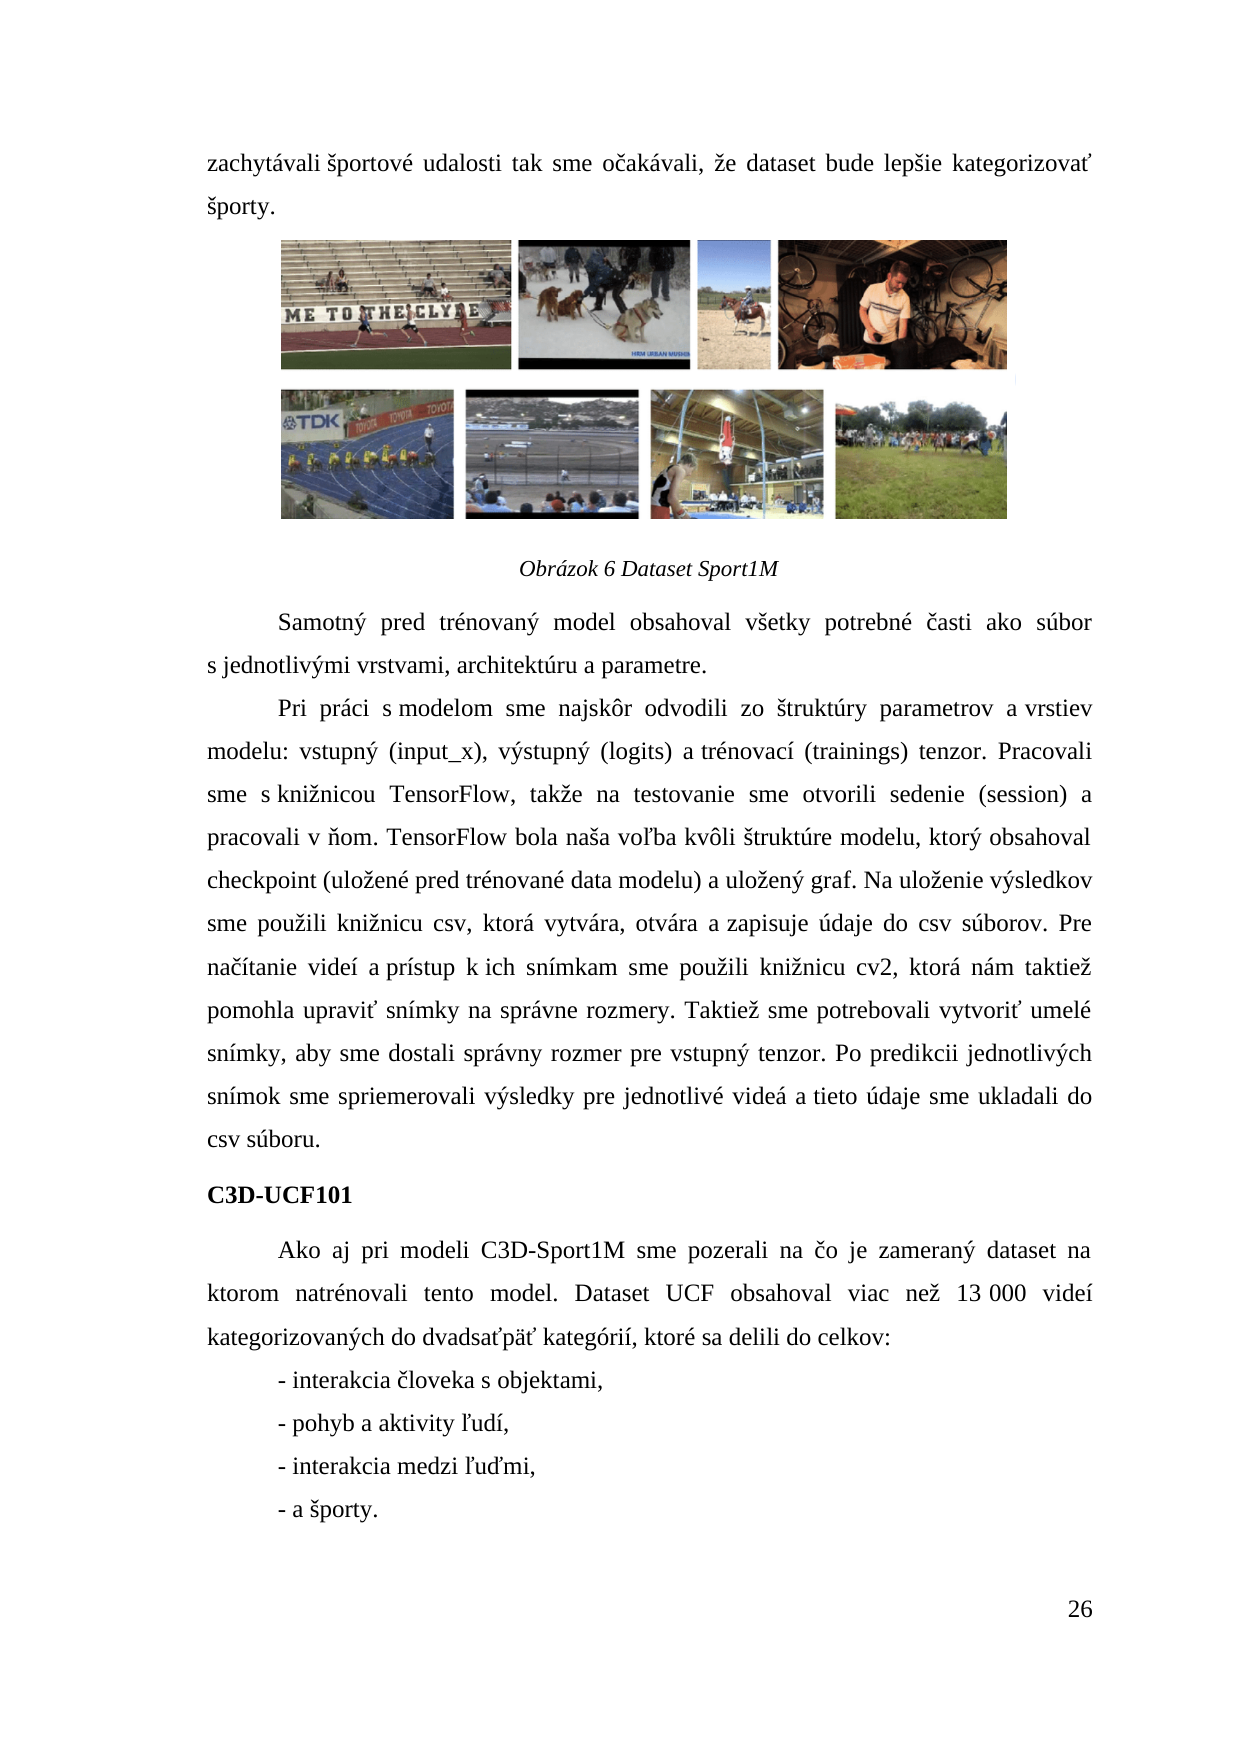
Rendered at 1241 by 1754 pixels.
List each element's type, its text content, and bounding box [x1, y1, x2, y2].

text Samotný pred trénovaný model obsahoval všetky potrebné časti ako súbor s jednotlivými vrstvami, architektúru a parametre. [207, 607, 1092, 678]
text - interakcia človeka s objektami, [207, 1365, 1092, 1393]
text Ako aj pri modeli C3D-Sport1M sme pozerali na čo je zameraný dataset na ktorom natrénovali tento model. Dataset UCF obsahoval viac než 13 000 videí kategorizovaných do dvadsaťpäť kategórií, ktoré sa delili do celkov: [207, 1235, 1092, 1350]
text Pri práci s modelom sme najskôr odvodili zo štruktúry parametrov a vrstiev modelu: vstupný (input_x), výstupný (logits) a trénovací (trainings) tenzor. Pracovali sme s knižnicou TensorFlow, takže na testovanie sme otvorili sedenie (session) a pracovali v ňom. TensorFlow bola naša voľba kvôli štruktúre modelu, ktorý obsahoval checkpoint (uložené pred trénované data modelu) a uložený graf. Na uloženie výsledkov sme použili knižnicu csv, ktorá vytvára, otvára a zapisuje údaje do csv súborov. Pre načítanie videí a prístup k ich snímkam sme použili knižnicu cv2, ktorá nám taktiež pomohla upraviť snímky na správne rozmery. Taktiež sme potrebovali vytvoriť umelé snímky, aby sme dostali správny rozmer pre vstupný tenzor. Po predikcii jednotlivých snímok sme spriemerovali výsledky pre jednotlivé videá a tieto údaje sme ukladali do csv súboru. [207, 693, 1092, 1153]
text - a športy. [207, 1494, 1092, 1523]
text Obrázok 6 Dataset Sport1M [207, 554, 1092, 581]
text - pohyb a aktivity ľudí, [207, 1408, 1092, 1437]
text - interakcia medzi ľuďmi, [207, 1451, 1092, 1480]
picture [277, 233, 1015, 528]
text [207, 148, 1092, 219]
subtitle C3D-UCF101 [207, 1180, 1092, 1208]
